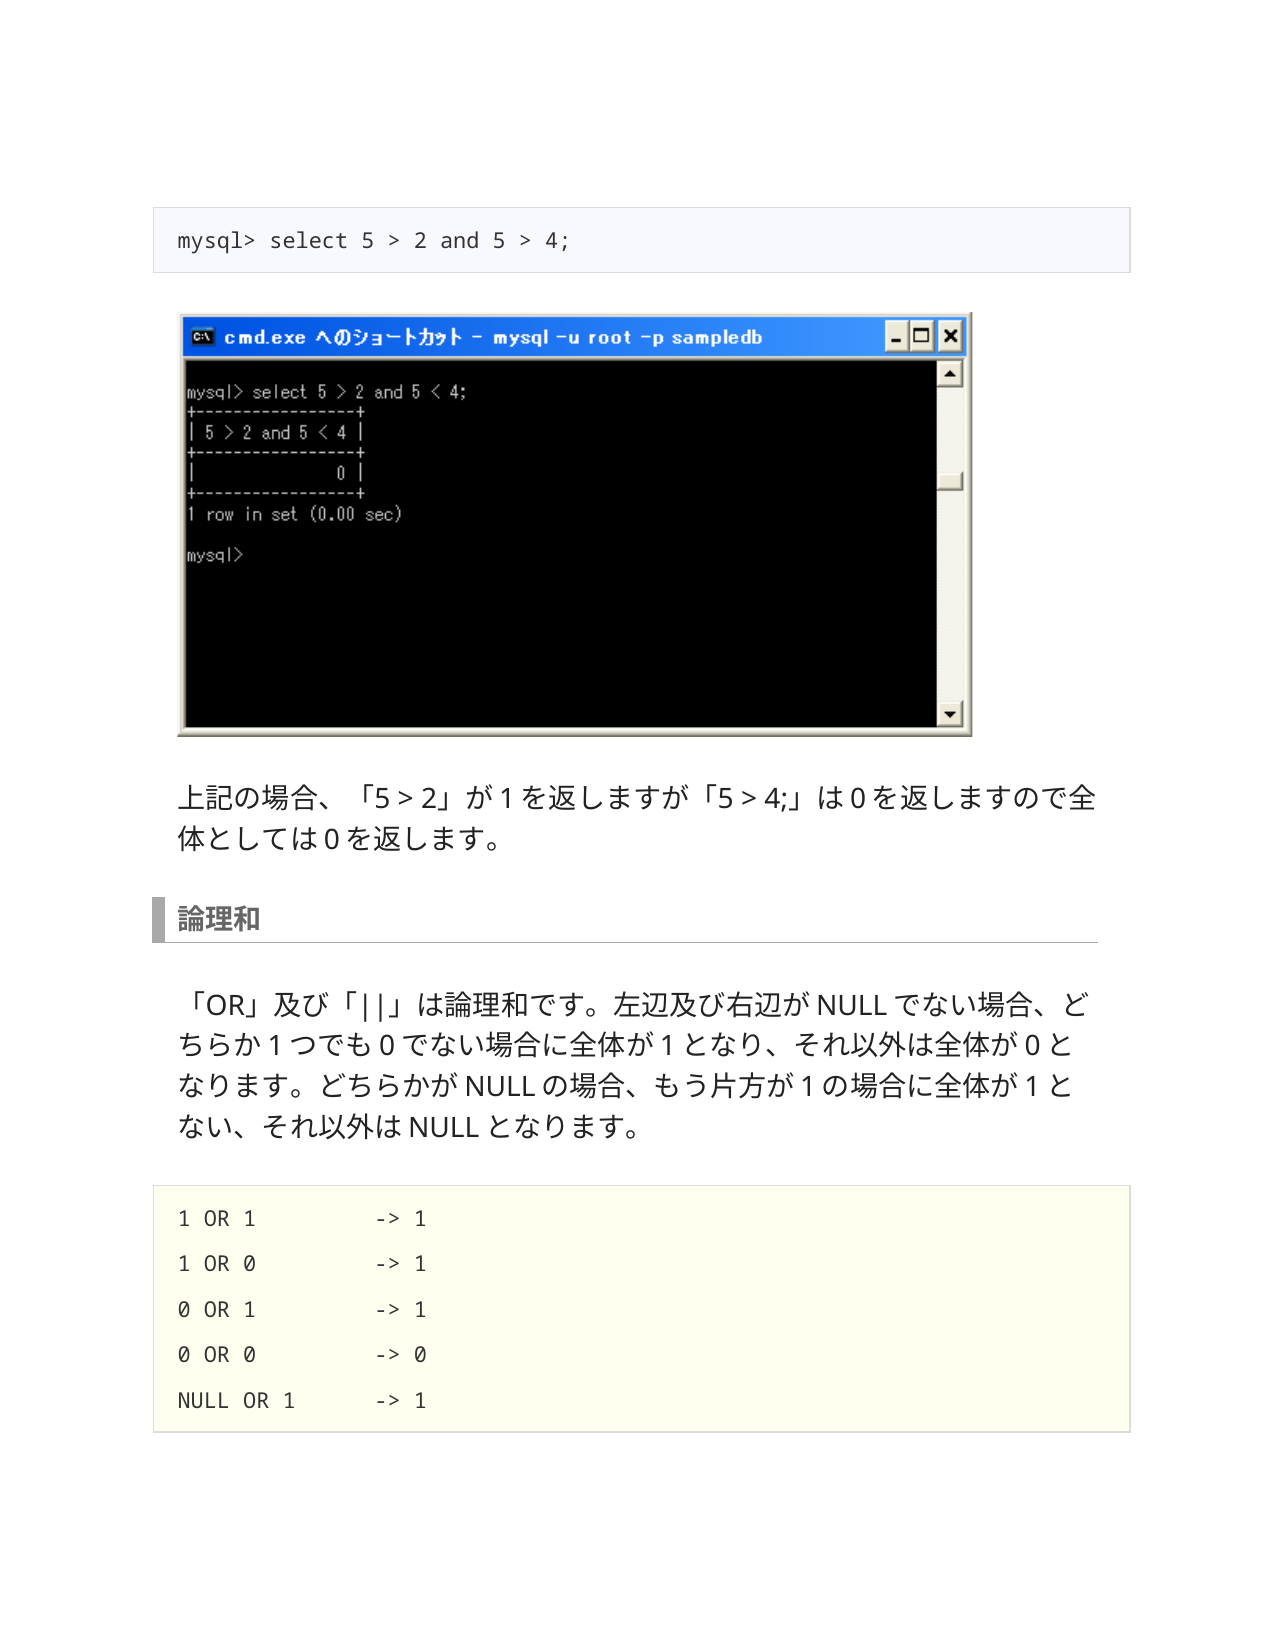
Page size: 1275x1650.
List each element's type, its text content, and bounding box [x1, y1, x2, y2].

text 論理和 [165, 897, 1098, 942]
text mysql> select 5 > 2 and 5 > 4; [154, 208, 1129, 272]
text 0 OR 0 -> 0 [154, 1321, 1129, 1366]
text 上記の場合、「5 > 2」が1を返しますが「5 > 4;」は0を返しますので全体としては0を返します。 [177, 776, 1098, 858]
text 0 OR 1 -> 1 [154, 1276, 1129, 1321]
text NULL OR 1 -> 1 [154, 1366, 1129, 1431]
text 「OR」及び「||」は論理和です。左辺及び右辺がNULLでない場合、どちらか1つでも0でない場合に全体が1となり、それ以外は全体が0となります。どちらかがNULLの場合、もう片方が1の場合に全体が1とない、それ以外はNULLとなります。 [177, 982, 1098, 1146]
text 1 OR 0 -> 1 [154, 1230, 1129, 1276]
picture [177, 312, 973, 737]
text 1 OR 1 -> 1 [154, 1186, 1129, 1230]
